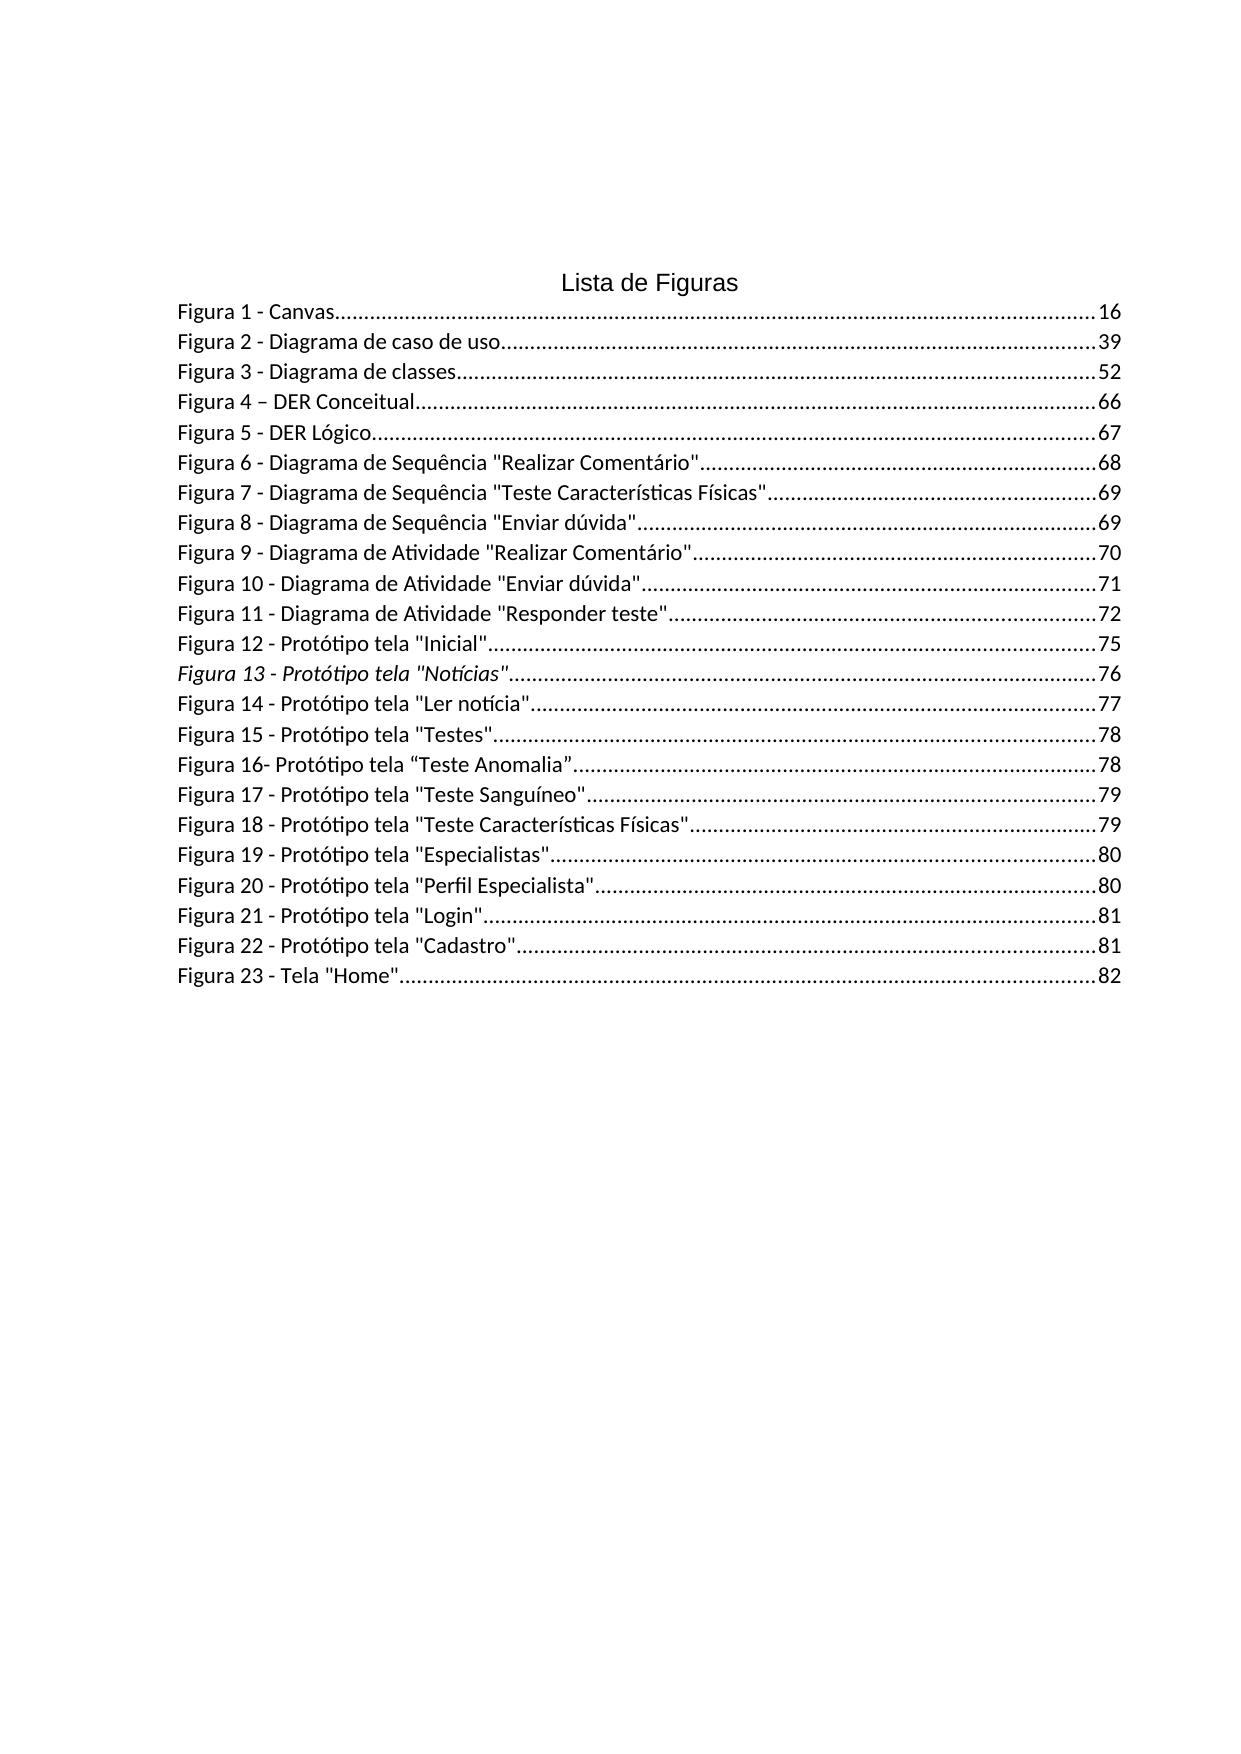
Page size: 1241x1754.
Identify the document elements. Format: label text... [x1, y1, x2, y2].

text Figura 9 - Diagrama de Atividade "Realizar Comentário" 70 [177, 538, 1122, 566]
text Figura 7 - Diagrama de Sequência "Teste Características Físicas" 69 [177, 478, 1122, 506]
text Figura 6 - Diagrama de Sequência "Realizar Comentário" 68 [177, 448, 1122, 476]
text Figura 12 - Protótipo tela "Inicial" 75 [177, 629, 1122, 657]
text Figura 13 - Protótipo tela "Notícias" 76 [177, 659, 1122, 687]
text Figura 17 - Protótipo tela "Teste Sanguíneo" 79 [177, 780, 1122, 808]
text Figura 22 - Protótipo tela "Cadastro" 81 [177, 931, 1122, 959]
text Figura 2 - Diagrama de caso de uso 39 [177, 327, 1122, 355]
text Figura 15 - Protótipo tela "Testes" 78 [177, 720, 1122, 748]
text Figura 18 - Protótipo tela "Teste Características Físicas" 79 [177, 810, 1122, 838]
text Figura 16- Protótipo tela “Teste Anomalia” 78 [177, 750, 1122, 778]
text Figura 5 - DER Lógico 67 [177, 418, 1122, 446]
text Figura 21 - Protótipo tela "Login" 81 [177, 901, 1122, 929]
text Figura 19 - Protótipo tela "Especialistas" 80 [177, 841, 1122, 868]
text Figura 20 - Protótipo tela "Perfil Especialista" 80 [177, 871, 1122, 899]
text Figura 10 - Diagrama de Atividade "Enviar dúvida" 71 [177, 569, 1122, 597]
text Figura 23 - Tela "Home" 82 [177, 961, 1122, 989]
text Figura 4 – DER Conceitual 66 [177, 387, 1122, 415]
text Figura 8 - Diagrama de Sequência "Enviar dúvida" 69 [177, 508, 1122, 536]
text Figura 14 - Protótipo tela "Ler notícia" 77 [177, 689, 1122, 717]
text Figura 1 - Canvas 16 [177, 297, 1122, 325]
text Figura 3 - Diagrama de classes 52 [177, 357, 1122, 385]
text Figura 11 - Diagrama de Atividade "Responder teste" 72 [177, 599, 1122, 627]
text Lista de Figuras [177, 268, 1122, 297]
